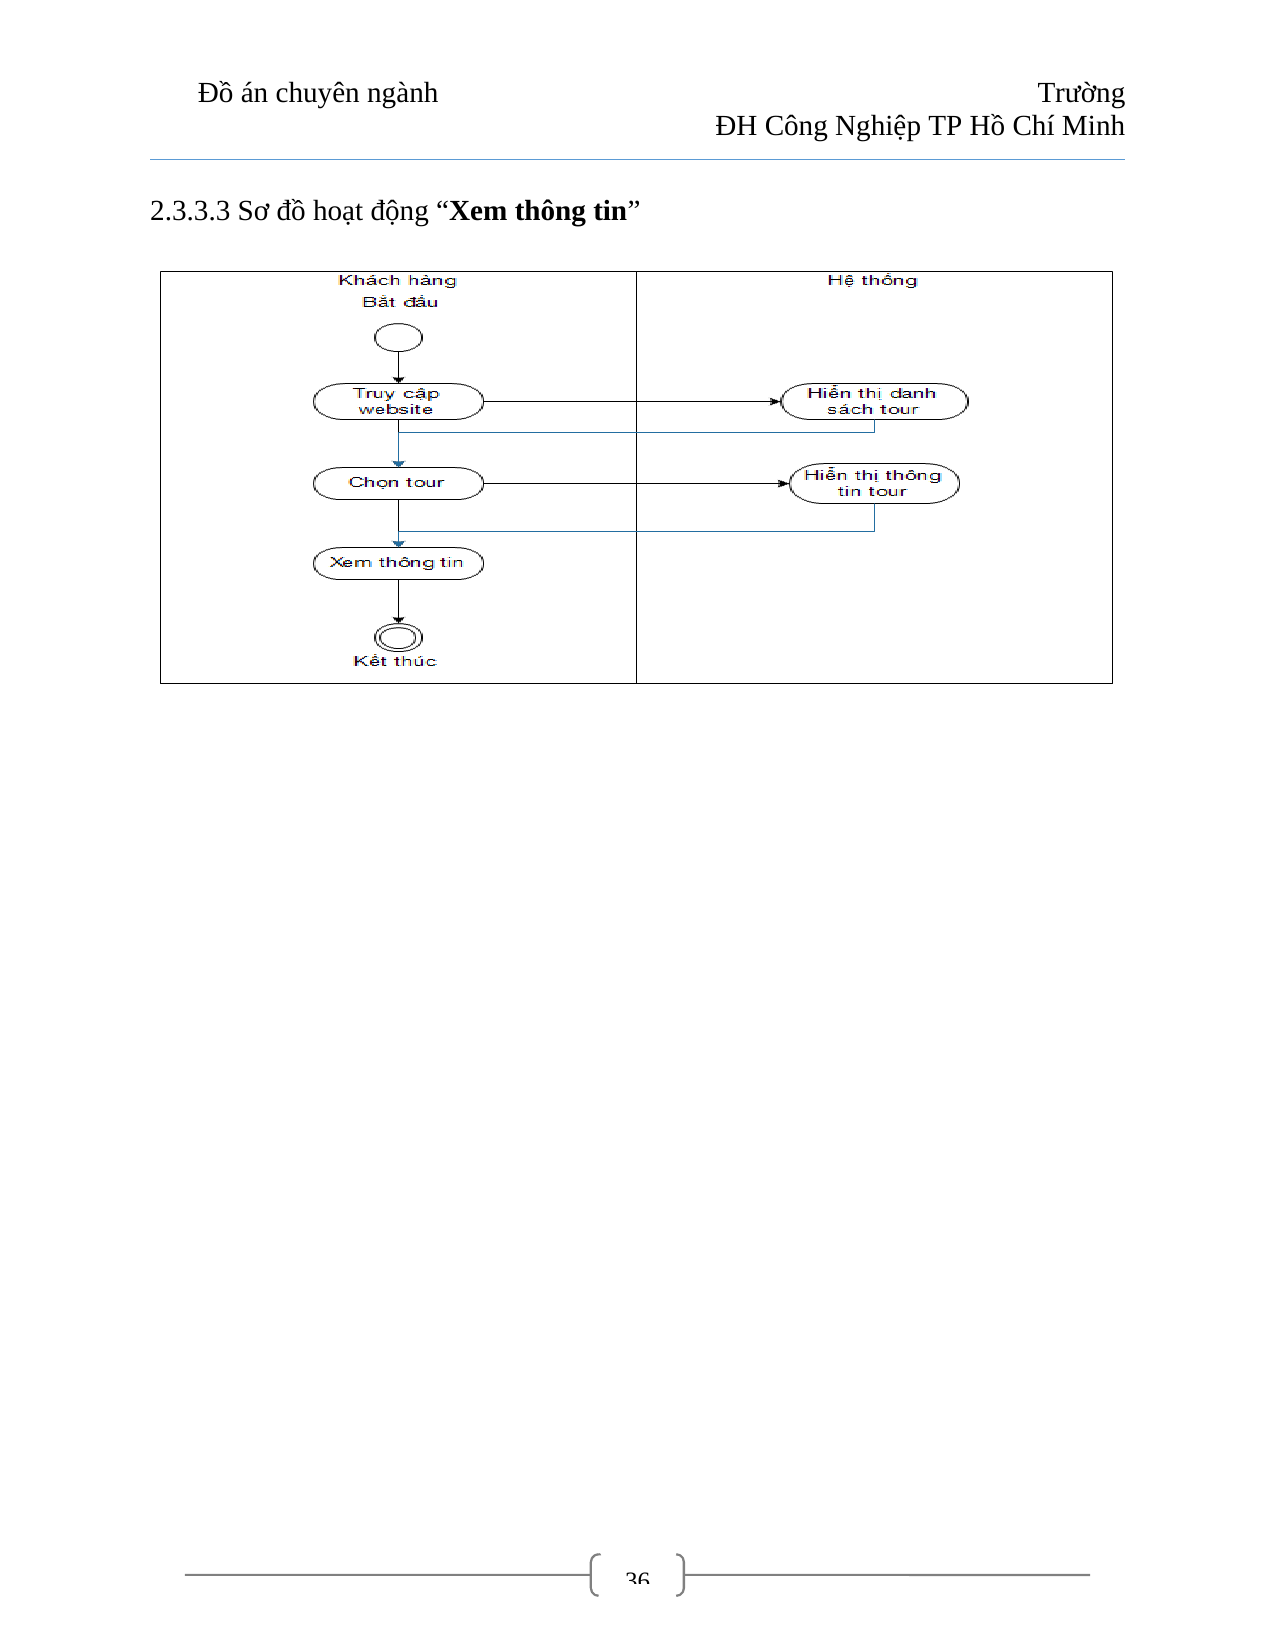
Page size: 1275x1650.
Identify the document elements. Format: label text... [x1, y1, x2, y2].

picture [150, 265, 1123, 689]
subtitle 2.3.3.3 Sơ đồ hoạt động “Xem thông tin” [150, 193, 1125, 227]
